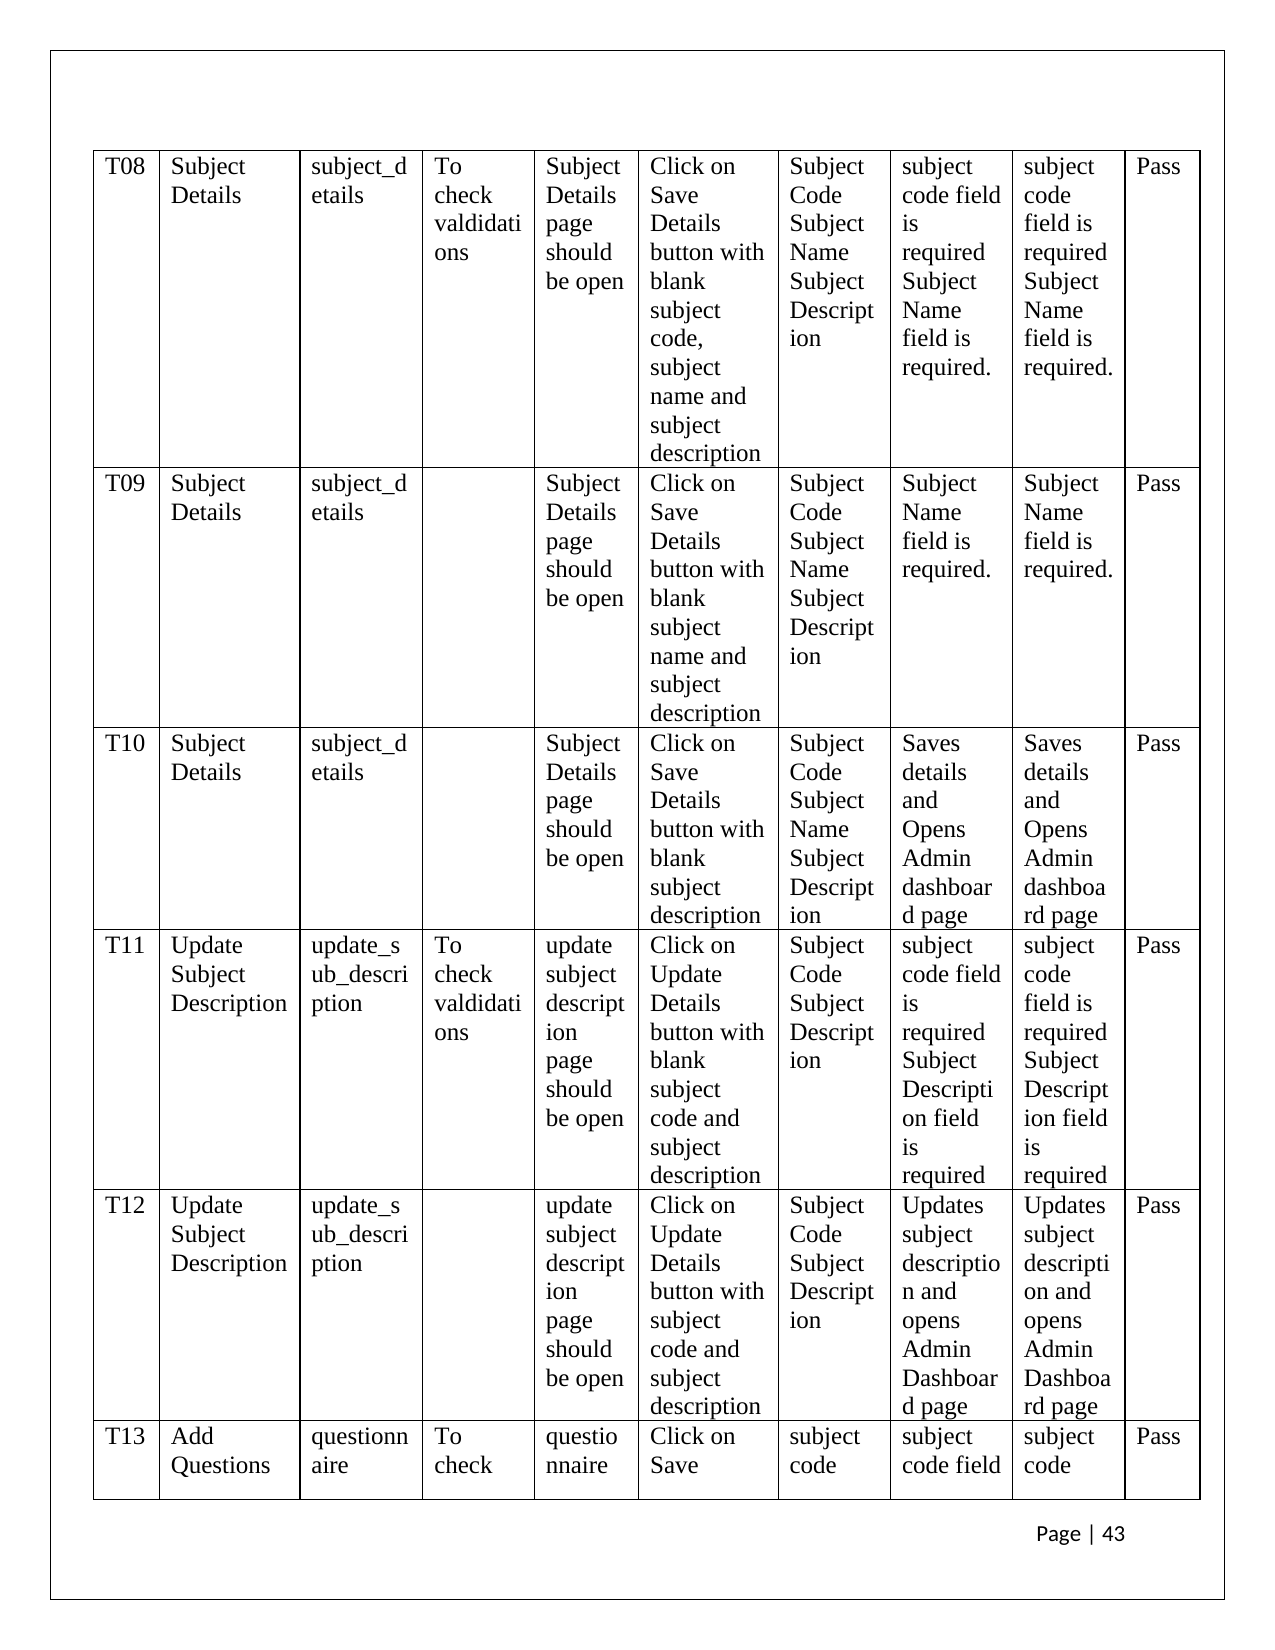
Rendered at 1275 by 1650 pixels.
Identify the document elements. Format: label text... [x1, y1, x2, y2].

table_cell subject code field is required Subject Name field is required. [891, 151, 1012, 467]
table_cell To check valdidations [423, 151, 534, 467]
table_cell Update Subject Description [160, 1190, 299, 1420]
table_cell T13 [94, 1421, 159, 1499]
table_cell Click on Save Details button with blank subject code, subject name and subject description [639, 151, 778, 467]
table_cell update subject description page should be open [535, 930, 638, 1189]
table_cell Subject Code Subject Name Subject Description [779, 468, 890, 727]
table_cell subject code field is required Subject Name field is required. [1013, 151, 1124, 467]
table_cell Subject Code Subject Name Subject Description [779, 728, 890, 929]
table_cell update subject description page should be open [535, 1190, 638, 1420]
table_cell subject_details [301, 728, 422, 929]
table_cell Subject Details page should be open [535, 728, 638, 929]
table_cell Updates subject description and opens Admin Dashboard page [1013, 1190, 1124, 1420]
table_cell Click on Save Details button with blank subject description [639, 728, 778, 929]
table_cell Subject Name field is required. [1013, 468, 1124, 727]
table_cell subject code field is required Subject Description field is required [1013, 930, 1124, 1189]
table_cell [1013, 1421, 1124, 1499]
table_cell T10 [94, 728, 159, 929]
table_cell Saves details and Opens Admin dashboard page [891, 728, 1012, 929]
table_cell subject code field is required Subject Description field is required [891, 930, 1012, 1189]
table_cell Subject Details page should be open [535, 468, 638, 727]
table_cell Pass [1126, 1421, 1199, 1499]
table_cell Pass [1126, 930, 1199, 1189]
table_cell Subject Details page should be open [535, 151, 638, 467]
table_cell T12 [94, 1190, 159, 1420]
table_cell T09 [94, 468, 159, 727]
table_cell Subject Details [160, 468, 299, 727]
table_cell Click on Save Details button with blank subject name and subject description [639, 468, 778, 727]
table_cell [423, 1421, 534, 1499]
table_cell Click on Update Details button with subject code and subject description [639, 1190, 778, 1420]
table_cell update_sub_description [301, 930, 422, 1189]
table_cell Subject Details [160, 728, 299, 929]
table_cell subject_details [301, 468, 422, 727]
table_cell [423, 468, 534, 727]
table_cell Add Questions [160, 1421, 299, 1499]
table_cell Subject Code Subject Description [779, 1190, 890, 1420]
table_cell To check valdidations [423, 930, 534, 1189]
table_cell Subject Details [160, 151, 299, 467]
table_cell [423, 728, 534, 929]
table_cell Pass [1126, 151, 1199, 467]
table_cell Subject Code Subject Name Subject Description [779, 151, 890, 467]
table_cell Pass [1126, 468, 1199, 727]
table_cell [639, 1421, 778, 1499]
table_cell Pass [1126, 1190, 1199, 1420]
table_cell Saves details and Opens Admin dashboard page [1013, 728, 1124, 929]
table_cell questionnaire [301, 1421, 422, 1499]
table_cell Click on Update Details button with blank subject code and subject description [639, 930, 778, 1189]
table_cell Updates subject description and opens Admin Dashboard page [891, 1190, 1012, 1420]
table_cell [779, 1421, 890, 1499]
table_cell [891, 1421, 1012, 1499]
table_cell Update Subject Description [160, 930, 299, 1189]
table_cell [535, 1421, 638, 1499]
table_cell update_sub_description [301, 1190, 422, 1420]
table_cell subject_details [301, 151, 422, 467]
table_cell T08 [94, 151, 159, 467]
table_cell Subject Code Subject Description [779, 930, 890, 1189]
table_cell [423, 1190, 534, 1420]
table_cell T11 [94, 930, 159, 1189]
table_cell Subject Name field is required. [891, 468, 1012, 727]
table_cell Pass [1126, 728, 1199, 929]
